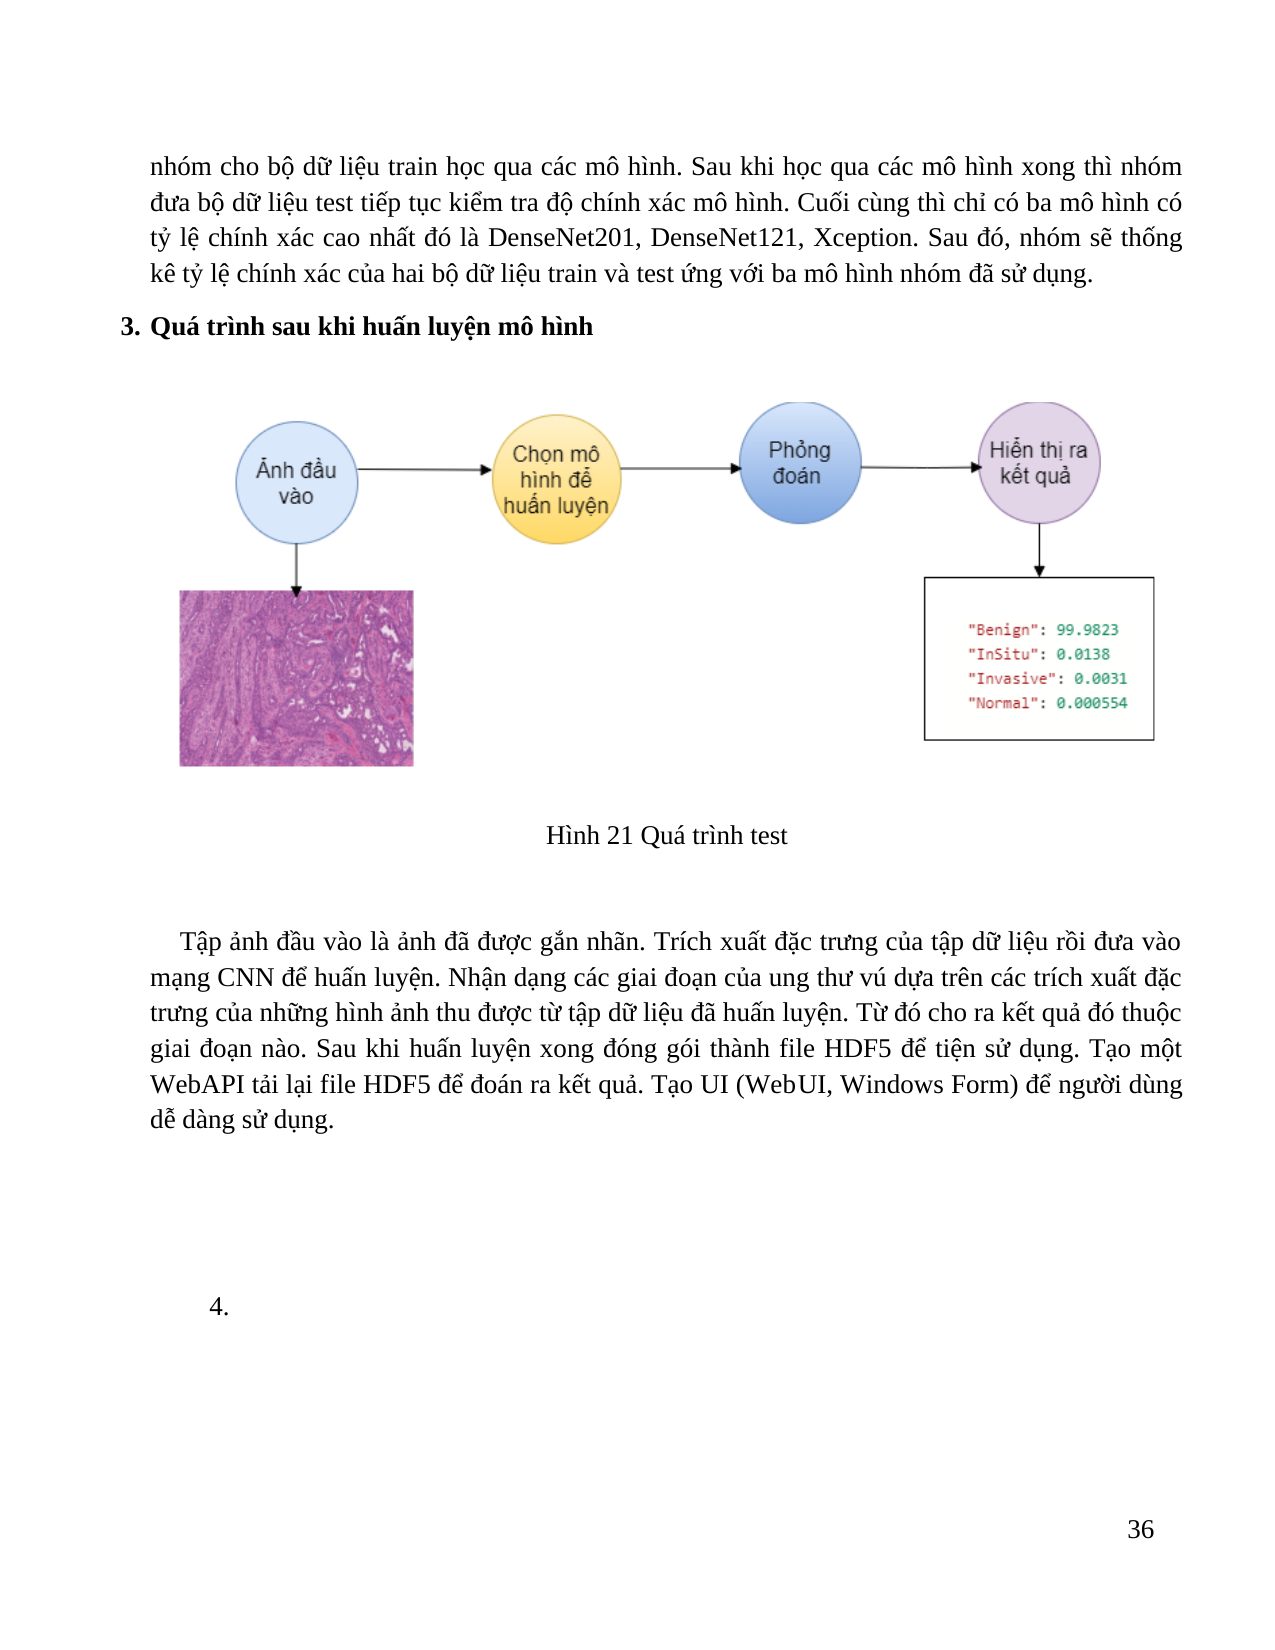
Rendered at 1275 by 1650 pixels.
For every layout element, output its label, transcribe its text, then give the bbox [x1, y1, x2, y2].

list Quá trình sau khi huấn luyện mô hình [120, 309, 1184, 341]
text Hình 21 Quá trình test [150, 819, 1184, 850]
text Tập ảnh đầu vào là ảnh đã được gắn nhãn. Trích xuất đặc trưng của tập dữ liệu rồi đưa vào mạng CNN để huấn luyện. Nhận dạng các giai đoạn của ung thư vú dựa trên các trích xuất đặc trưng của những hình ảnh thu được từ tập dữ liệu đã huấn luyện. Từ đó cho ra kết quả đó thuộc giai đoạn nào. Sau khi huấn luyện xong đóng gói thành file HDF5 để tiện sử dụng. Tạo một WebAPI tải lại file HDF5 để đoán ra kết quả. Tạo UI (WebUI, Windows Form) để người dùng dễ dàng sử dụng. [150, 925, 1184, 1135]
picture [179, 402, 1155, 768]
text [150, 150, 1184, 288]
